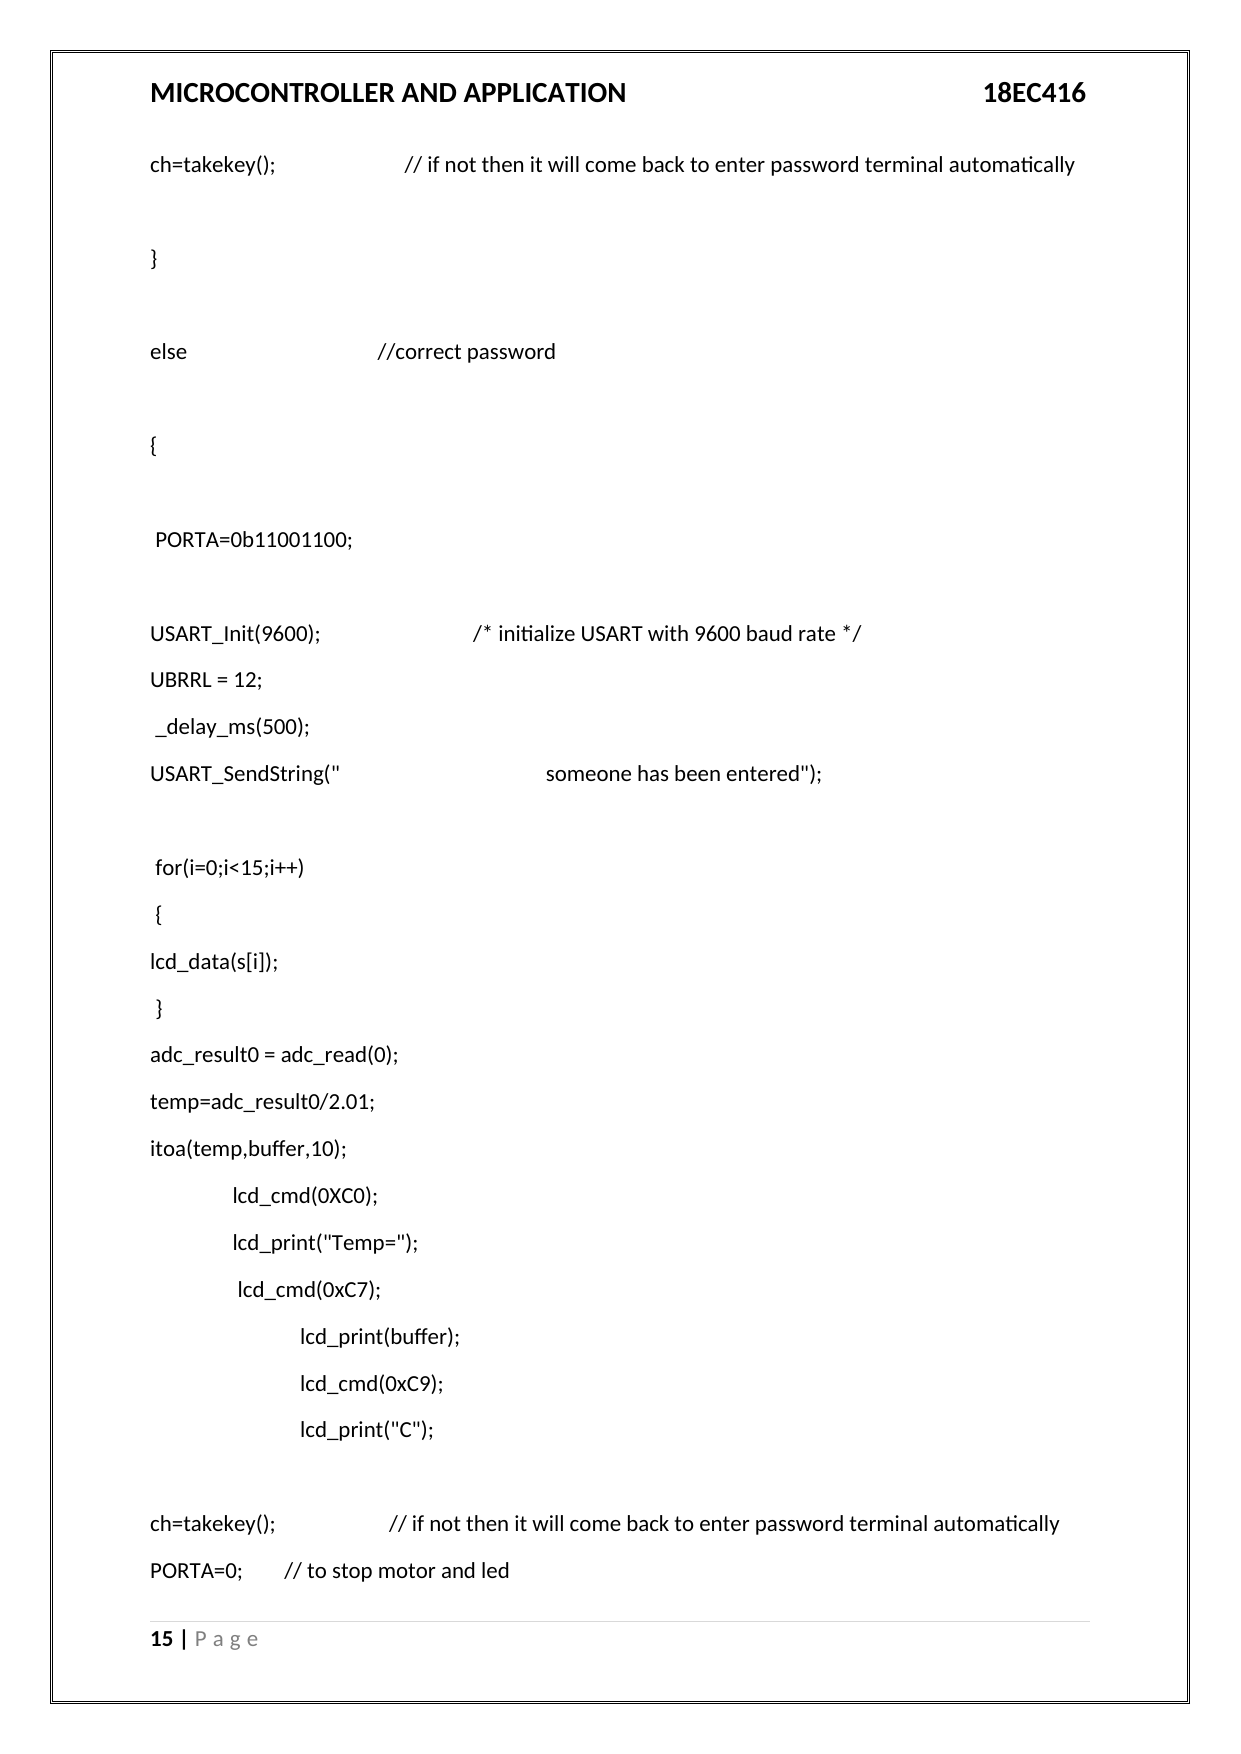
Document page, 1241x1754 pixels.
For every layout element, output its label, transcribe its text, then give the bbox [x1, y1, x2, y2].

text lcd_cmd(0XC0); [150, 1181, 1090, 1209]
text itoa(temp,buffer,10); [150, 1134, 1090, 1162]
text USART_SendString(" someone has been entered"); [150, 759, 1090, 787]
text UBRRL = 12; [150, 666, 1090, 694]
text adc_result0 = adc_read(0); [150, 1041, 1090, 1069]
text ch=takekey(); // if not then it will come back to enter password terminal automatically [150, 1509, 1090, 1537]
text PORTA=0b11001100; [150, 525, 1090, 553]
text { [150, 431, 1090, 459]
text ch=takekey(); // if not then it will come back to enter password terminal automatically [150, 150, 1090, 178]
text temp=adc_result0/2.01; [150, 1087, 1090, 1116]
text lcd_print("Temp="); [150, 1228, 1090, 1256]
text lcd_print(buffer); [150, 1322, 1090, 1350]
text } [150, 244, 1090, 272]
text for(i=0;i<15;i++) [150, 853, 1090, 881]
text lcd_print("C"); [150, 1416, 1090, 1444]
text else //correct password [150, 337, 1090, 366]
text _delay_ms(500); [150, 712, 1090, 741]
text USART_Init(9600); /* initialize USART with 9600 baud rate */ [150, 619, 1090, 647]
text lcd_cmd(0xC9); [150, 1369, 1090, 1397]
text } [150, 994, 1090, 1022]
text lcd_data(s[i]); [150, 947, 1090, 975]
text PORTA=0; // to stop motor and led [150, 1556, 1090, 1584]
text { [150, 900, 1090, 928]
text lcd_cmd(0xC7); [150, 1275, 1090, 1303]
